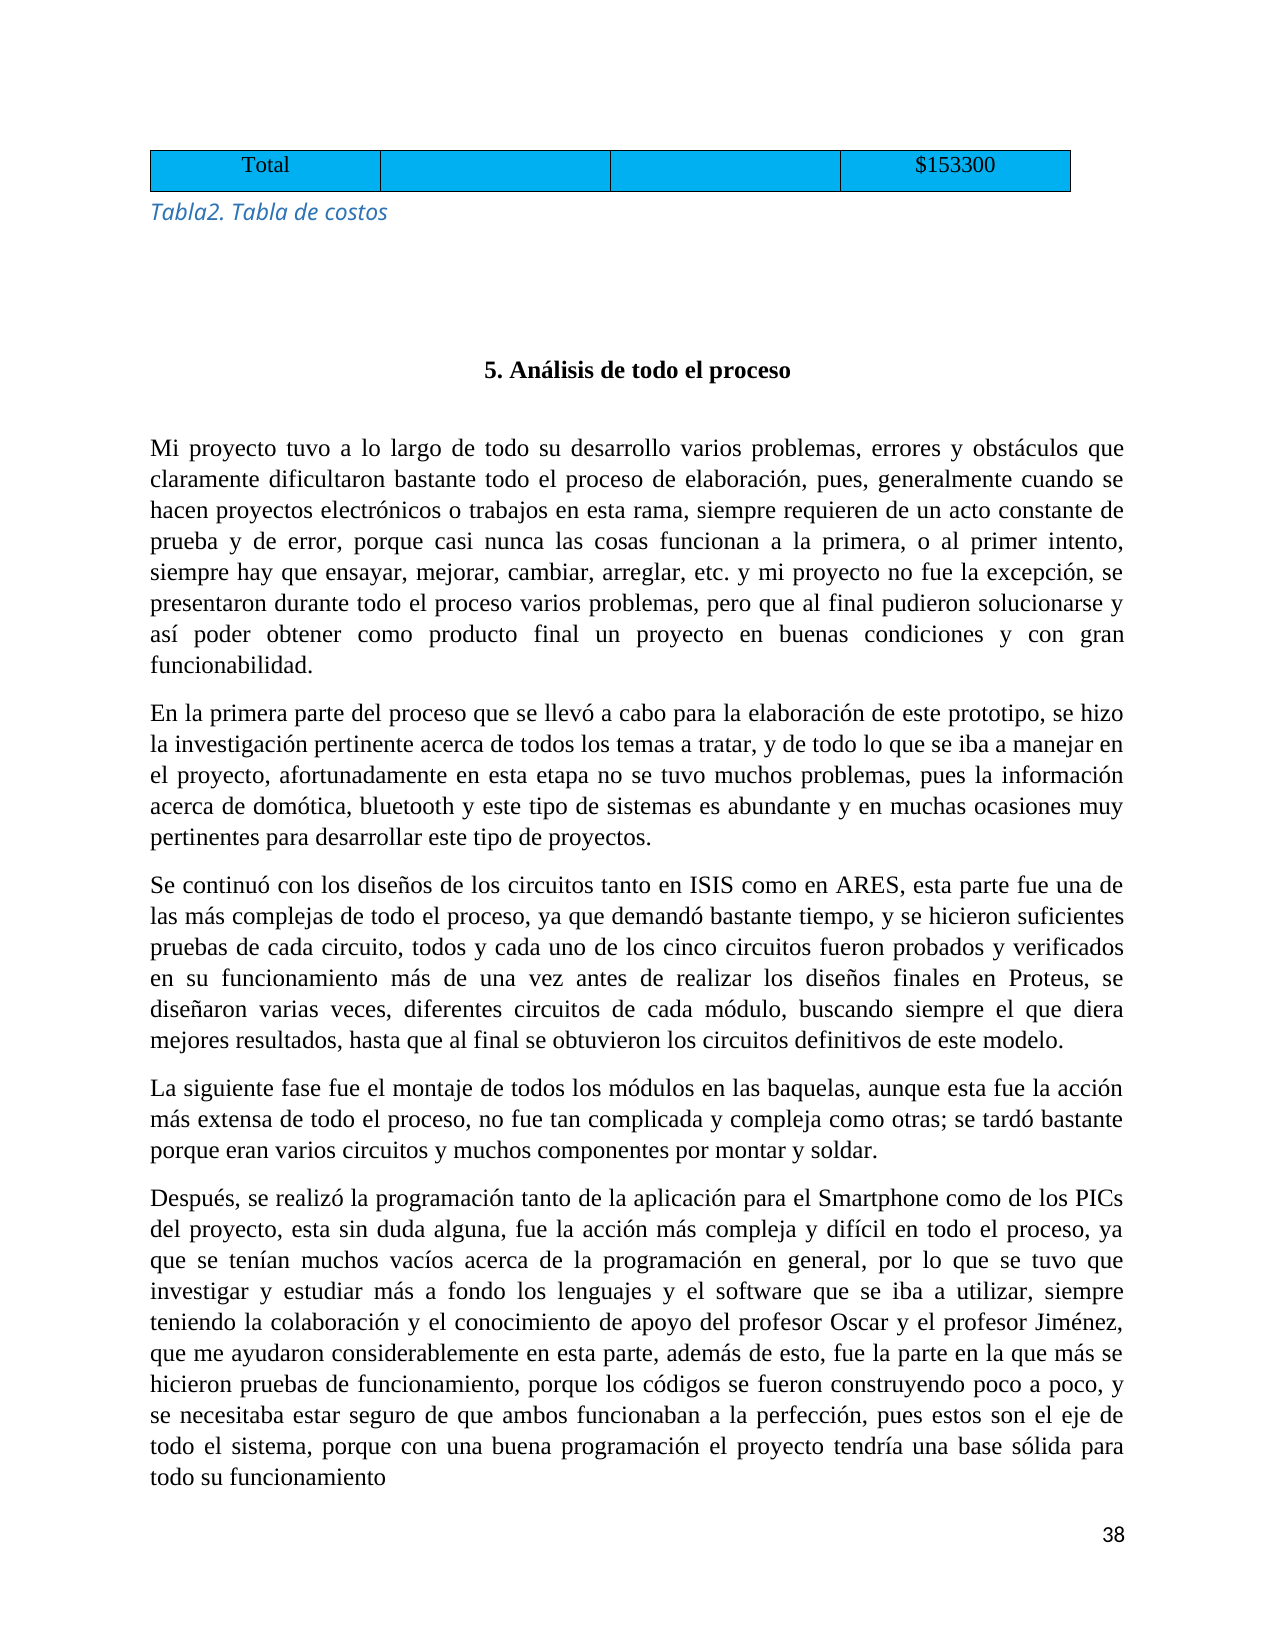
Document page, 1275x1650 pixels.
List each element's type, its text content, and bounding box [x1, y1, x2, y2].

table_cell [381, 151, 610, 191]
table_cell Total [151, 151, 380, 191]
text Después, se realizó la programación tanto de la aplicación para el Smartphone como de los PICs del proyecto, esta sin duda alguna, fue la acción más compleja y difícil en todo el proceso, ya que se tenían muchos vacíos acerca de la programación en general, por lo que se tuvo que investigar y estudiar más a fondo los lenguajes y el software que se iba a utilizar, siempre teniendo la colaboración y el conocimiento de apoyo del profesor Oscar y el profesor Jiménez, que me ayudaron considerablemente en esta parte, además de esto, fue la parte en la que más se hicieron pruebas de funcionamiento, porque los códigos se fueron construyendo poco a poco, y se necesitaba estar seguro de que ambos funcionaban a la perfección, pues estos son el eje de todo el sistema, porque con una buena programación el proyecto tendría una base sólida para todo su funcionamiento [150, 1183, 1125, 1491]
table_cell $153300 [841, 151, 1070, 191]
table_cell [611, 151, 840, 191]
subtitle 5. Análisis de todo el proceso [150, 355, 1125, 384]
text Se continuó con los diseños de los circuitos tanto en ISIS como en ARES, esta parte fue una de las más complejas de todo el proceso, ya que demandó bastante tiempo, y se hicieron suficientes pruebas de cada circuito, todos y cada uno de los cinco circuitos fueron probados y verificados en su funcionamiento más de una vez antes de realizar los diseños finales en Proteus, se diseñaron varias veces, diferentes circuitos de cada módulo, buscando siempre el que diera mejores resultados, hasta que al final se obtuvieron los circuitos definitivos de este modelo. [150, 870, 1125, 1054]
text En la primera parte del proceso que se llevó a cabo para la elaboración de este prototipo, se hizo la investigación pertinente acerca de todos los temas a tratar, y de todo lo que se iba a manejar en el proyecto, afortunadamente en esta etapa no se tuvo muchos problemas, pues la información acerca de domótica, bluetooth y este tipo de sistemas es abundante y en muchas ocasiones muy pertinentes para desarrollar este tipo de proyectos. [150, 698, 1125, 851]
subtitle Tabla2. Tabla de costos [150, 196, 1125, 227]
text Mi proyecto tuvo a lo largo de todo su desarrollo varios problemas, errores y obstáculos que claramente dificultaron bastante todo el proceso de elaboración, pues, generalmente cuando se hacen proyectos electrónicos o trabajos en esta rama, siempre requieren de un acto constante de prueba y de error, porque casi nunca las cosas funcionan a la primera, o al primer intento, siempre hay que ensayar, mejorar, cambiar, arreglar, etc. y mi proyecto no fue la excepción, se presentaron durante todo el proceso varios problemas, pero que al final pudieron solucionarse y así poder obtener como producto final un proyecto en buenas condiciones y con gran funcionabilidad. [150, 433, 1125, 679]
text La siguiente fase fue el montaje de todos los módulos en las baquelas, aunque esta fue la acción más extensa de todo el proceso, no fue tan complicada y compleja como otras; se tardó bastante porque eran varios circuitos y muchos componentes por montar y soldar. [150, 1073, 1125, 1164]
